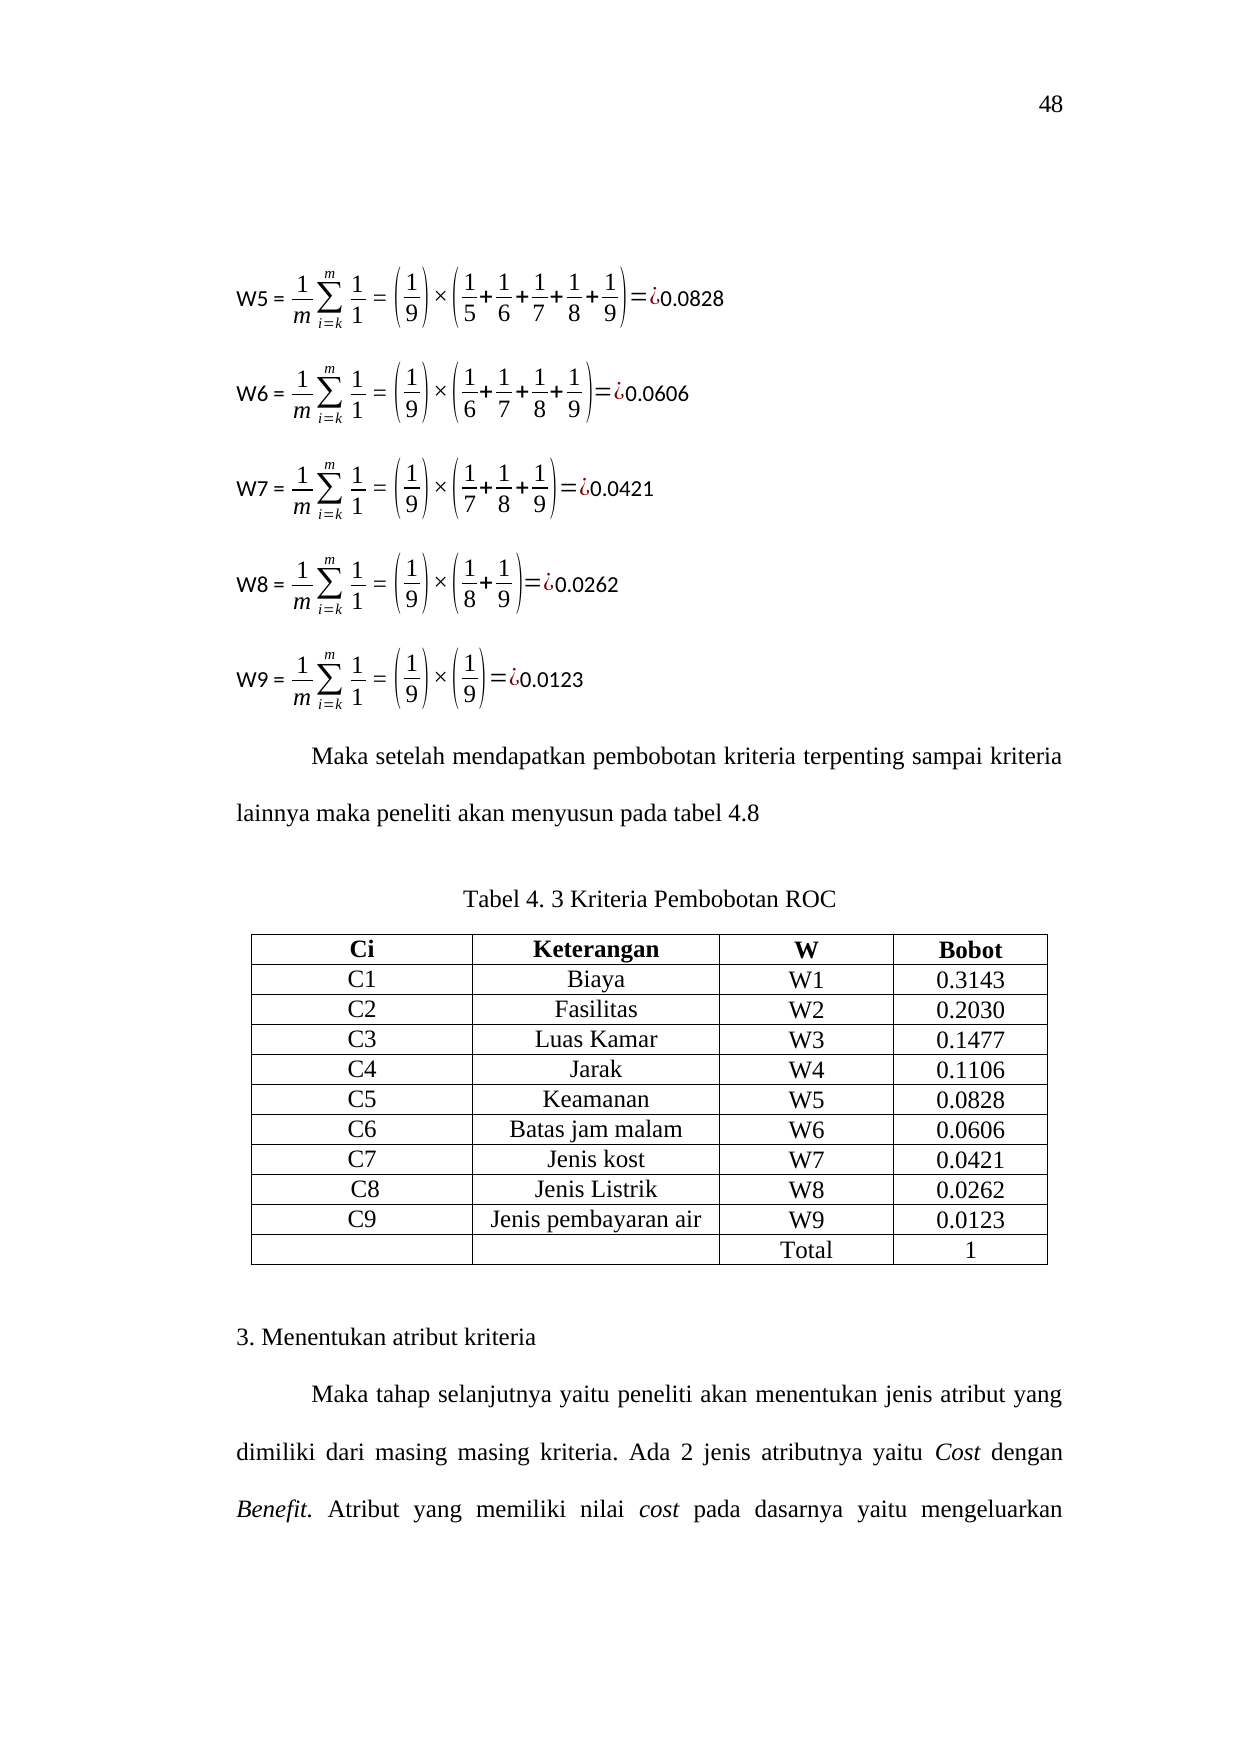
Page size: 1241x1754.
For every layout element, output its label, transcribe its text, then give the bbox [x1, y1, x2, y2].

table_cell 0.1106 [894, 1055, 1047, 1083]
table_cell [252, 1235, 472, 1263]
table_cell Fasilitas [473, 995, 719, 1023]
text W8 = = 0.0262 [236, 550, 1063, 617]
table_cell [473, 1235, 719, 1263]
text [236, 1379, 1063, 1523]
table_header W [720, 935, 893, 963]
table_cell 0.0262 [894, 1175, 1047, 1203]
table_cell 0.0123 [894, 1205, 1047, 1233]
table_cell 0.0606 [894, 1115, 1047, 1143]
text Maka setelah mendapatkan pembobotan kriteria terpenting sampai kriteria lainnya maka peneliti akan menyusun pada tabel 4.8 [236, 741, 1063, 827]
table_cell 0.0421 [894, 1145, 1047, 1173]
table_header Keterangan [473, 935, 719, 963]
table_cell C1 [252, 965, 472, 993]
table_cell Jenis pembayaran air [473, 1205, 719, 1233]
table_cell W6 [720, 1115, 893, 1143]
table_cell W4 [720, 1055, 893, 1083]
table_header Ci [252, 935, 472, 963]
table_cell Total [720, 1235, 893, 1263]
table_cell 0.0828 [894, 1085, 1047, 1113]
table_cell 0.1477 [894, 1025, 1047, 1053]
table_cell C9 [252, 1205, 472, 1233]
table_cell Keamanan [473, 1085, 719, 1113]
table_cell W9 [720, 1205, 893, 1233]
table_cell 0.2030 [894, 995, 1047, 1023]
table_cell C6 [252, 1115, 472, 1143]
table_cell W7 [720, 1145, 893, 1173]
text W5 = = 0.0828 [236, 264, 1063, 332]
text W7 = = 0.0421 [236, 455, 1063, 522]
table_cell C4 [252, 1055, 472, 1083]
table_cell C2 [252, 995, 472, 1023]
table_cell W1 [720, 965, 893, 993]
table_cell Jarak [473, 1055, 719, 1083]
table_cell W5 [720, 1085, 893, 1113]
table_cell C5 [252, 1085, 472, 1113]
table_cell Luas Kamar [473, 1025, 719, 1053]
table_cell Jenis kost [473, 1145, 719, 1173]
text Tabel 4. 3 Kriteria Pembobotan ROC [236, 884, 1063, 913]
table_cell Batas jam malam [473, 1115, 719, 1143]
table_cell W3 [720, 1025, 893, 1053]
table_cell C8 [252, 1175, 472, 1203]
table_cell C3 [252, 1025, 472, 1053]
table_cell Jenis Listrik [473, 1175, 719, 1203]
text 3. Menentukan atribut kriteria [236, 1322, 1063, 1351]
table_header Bobot [894, 935, 1047, 963]
table_cell 1 [894, 1235, 1047, 1263]
table_cell 0.3143 [894, 965, 1047, 993]
text W6 = = 0.0606 [236, 359, 1063, 427]
table_cell W8 [720, 1175, 893, 1203]
table_cell C7 [252, 1145, 472, 1173]
table_cell Biaya [473, 965, 719, 993]
text W9 = = 0.0123 [236, 646, 1063, 713]
table_cell W2 [720, 995, 893, 1023]
